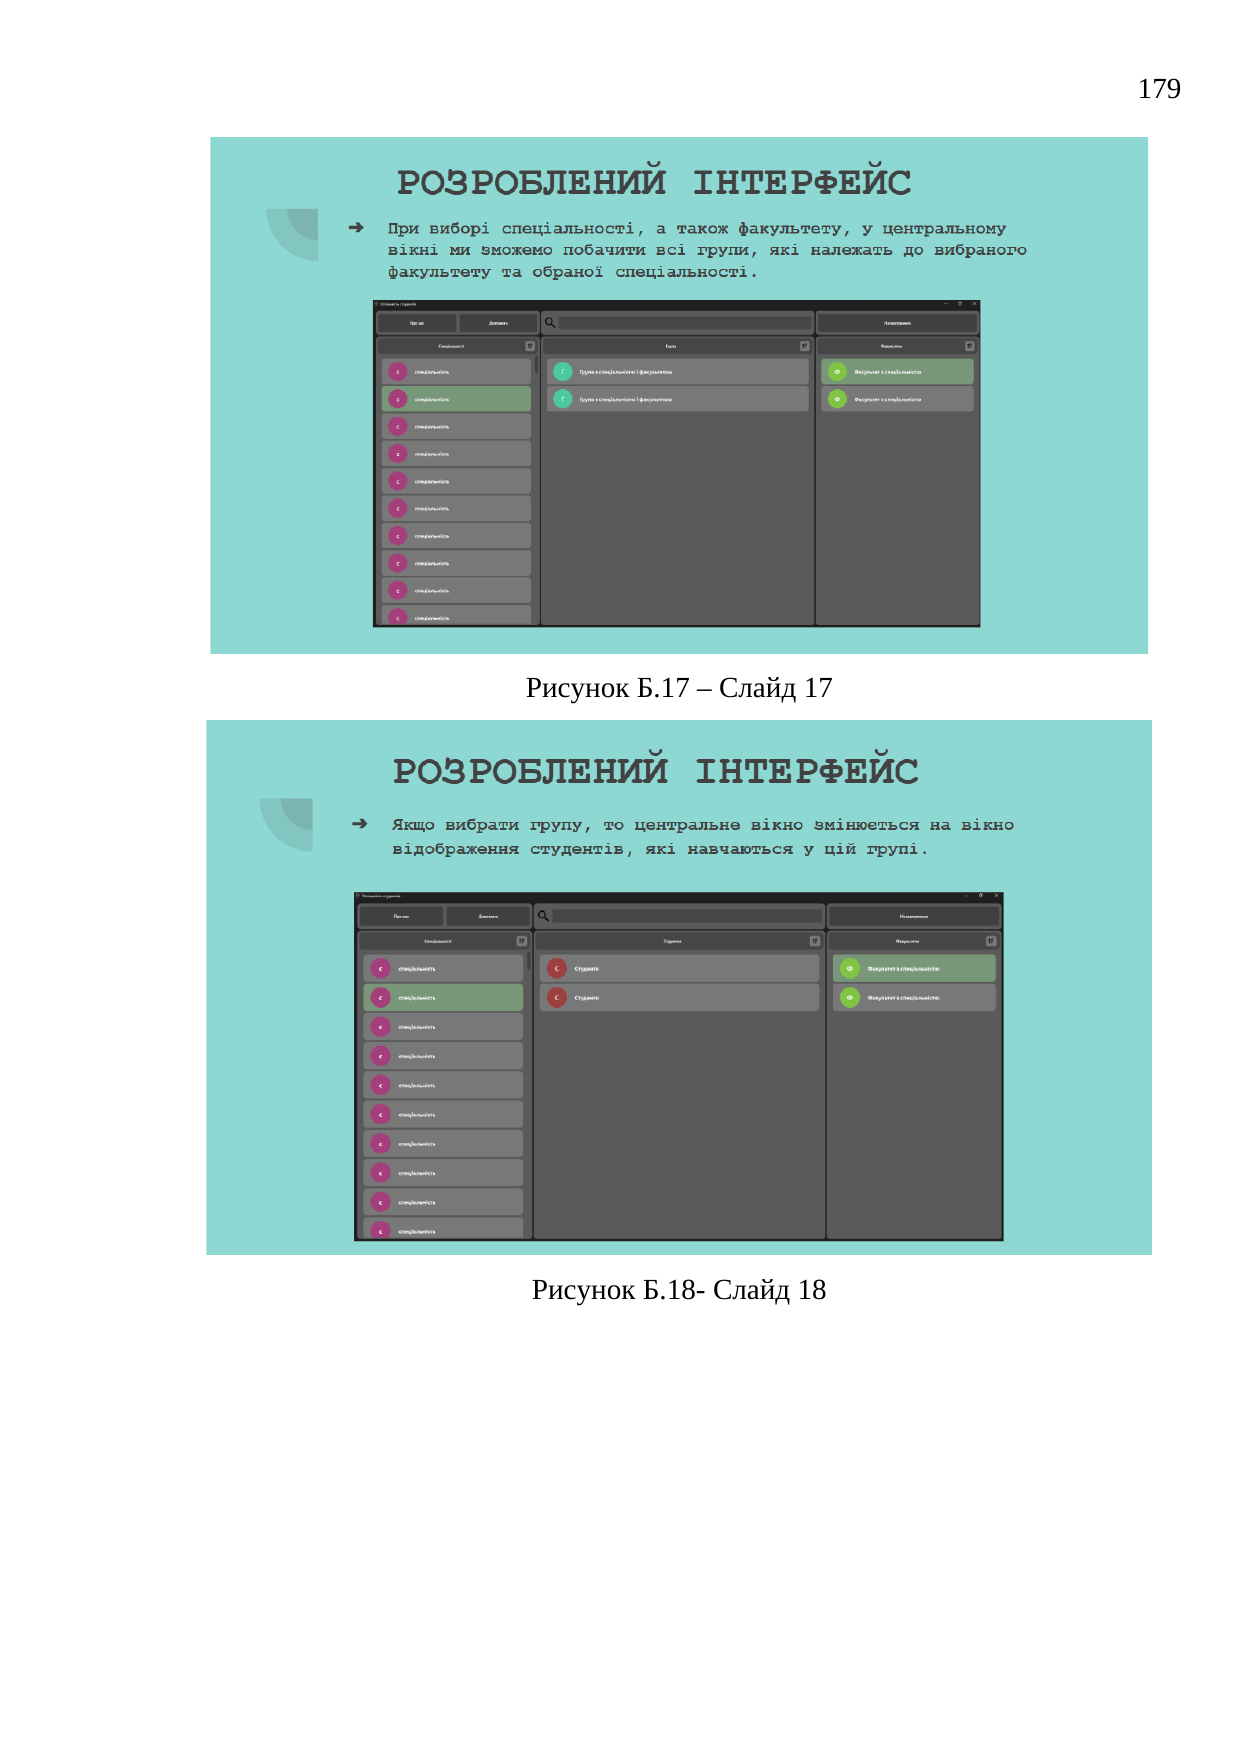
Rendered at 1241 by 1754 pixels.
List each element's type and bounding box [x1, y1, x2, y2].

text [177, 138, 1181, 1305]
picture [206, 720, 1152, 1255]
picture [210, 137, 1149, 654]
